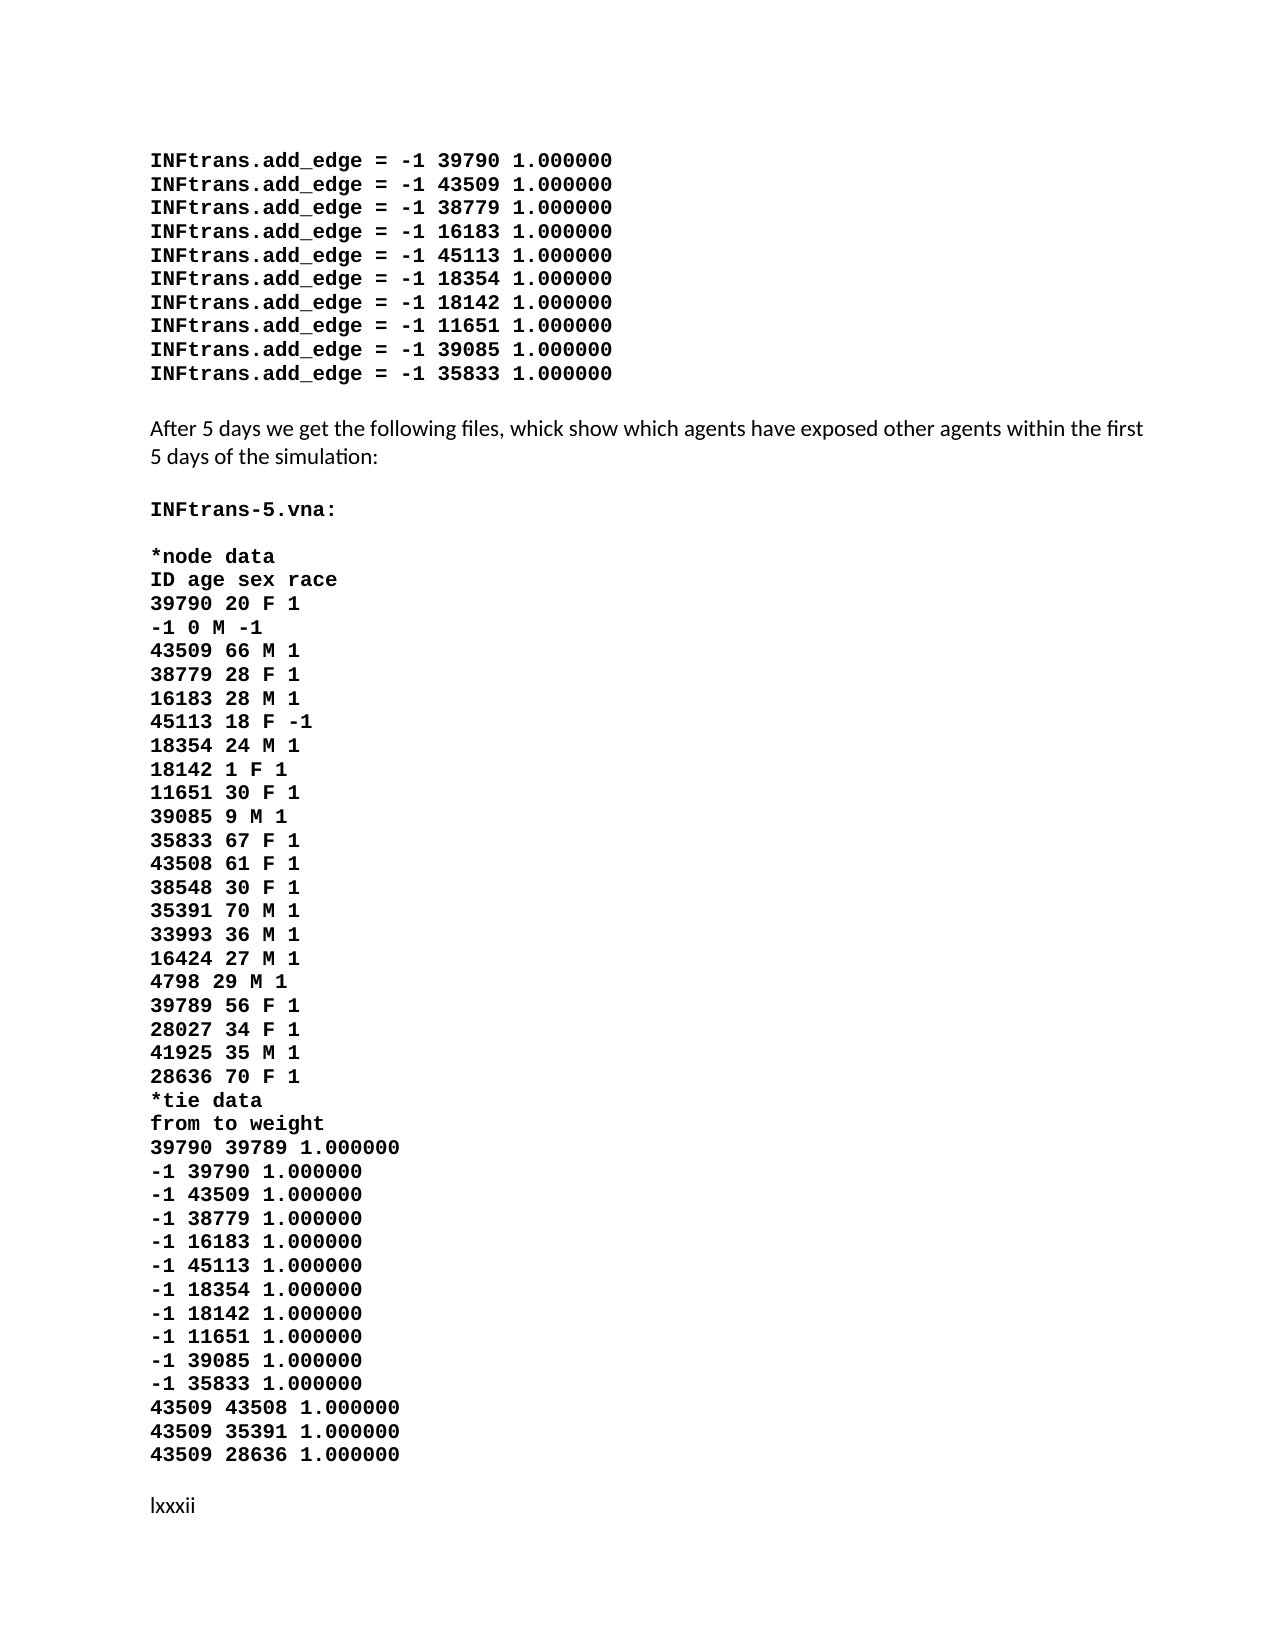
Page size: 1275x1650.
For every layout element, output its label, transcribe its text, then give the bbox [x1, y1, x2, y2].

text 45113 18 F -1 [150, 711, 1155, 735]
text 43509 66 M 1 [150, 640, 1155, 664]
text -1 39085 1.000000 [150, 1350, 1155, 1373]
text 43508 61 F 1 [150, 853, 1155, 877]
text INFtrans.add_edge = -1 39085 1.000000 [150, 339, 1155, 363]
text After 5 days we get the following files, whick show which agents have exposed other agents within the first 5 days of the simulation: [150, 414, 1155, 471]
text 41925 35 M 1 [150, 1042, 1155, 1066]
text 39790 20 F 1 [150, 593, 1155, 617]
text 38779 28 F 1 [150, 664, 1155, 688]
text -1 16183 1.000000 [150, 1232, 1155, 1255]
text INFtrans.add_edge = -1 16183 1.000000 [150, 221, 1155, 244]
text INFtrans.add_edge = -1 11651 1.000000 [150, 316, 1155, 339]
text 38548 30 F 1 [150, 877, 1155, 901]
text *node data [150, 546, 1155, 569]
text INFtrans.add_edge = -1 45113 1.000000 [150, 244, 1155, 268]
text -1 11651 1.000000 [150, 1326, 1155, 1350]
text -1 39790 1.000000 [150, 1161, 1155, 1184]
text -1 45113 1.000000 [150, 1255, 1155, 1279]
text INFtrans.add_edge = -1 39790 1.000000 [150, 150, 1155, 174]
text ID age sex race [150, 569, 1155, 593]
text INFtrans.add_edge = -1 43509 1.000000 [150, 174, 1155, 197]
text from to weight [150, 1113, 1155, 1137]
text -1 35833 1.000000 [150, 1373, 1155, 1397]
text 16424 27 M 1 [150, 948, 1155, 971]
text 11651 30 F 1 [150, 782, 1155, 806]
text 28636 70 F 1 [150, 1066, 1155, 1090]
text 33993 36 M 1 [150, 924, 1155, 948]
text INFtrans.add_edge = -1 35833 1.000000 [150, 363, 1155, 386]
text -1 18354 1.000000 [150, 1279, 1155, 1302]
text 28027 34 F 1 [150, 1019, 1155, 1042]
text 43509 35391 1.000000 [150, 1421, 1155, 1444]
text 16183 28 M 1 [150, 688, 1155, 711]
text 43509 43508 1.000000 [150, 1397, 1155, 1421]
text 39790 39789 1.000000 [150, 1137, 1155, 1161]
text 18142 1 F 1 [150, 759, 1155, 782]
text INFtrans.add_edge = -1 18142 1.000000 [150, 292, 1155, 316]
text 35391 70 M 1 [150, 901, 1155, 924]
text INFtrans.add_edge = -1 18354 1.000000 [150, 268, 1155, 292]
text 43509 28636 1.000000 [150, 1444, 1155, 1468]
text -1 43509 1.000000 [150, 1184, 1155, 1208]
text -1 38779 1.000000 [150, 1208, 1155, 1232]
text *tie data [150, 1090, 1155, 1113]
text -1 0 M -1 [150, 617, 1155, 640]
text INFtrans.add_edge = -1 38779 1.000000 [150, 197, 1155, 221]
text 39085 9 M 1 [150, 806, 1155, 829]
text 18354 24 M 1 [150, 735, 1155, 759]
text -1 18142 1.000000 [150, 1302, 1155, 1326]
text 35833 67 F 1 [150, 829, 1155, 853]
text 39789 56 F 1 [150, 995, 1155, 1019]
text 4798 29 M 1 [150, 971, 1155, 995]
text INFtrans-5.vna: [150, 498, 1155, 522]
